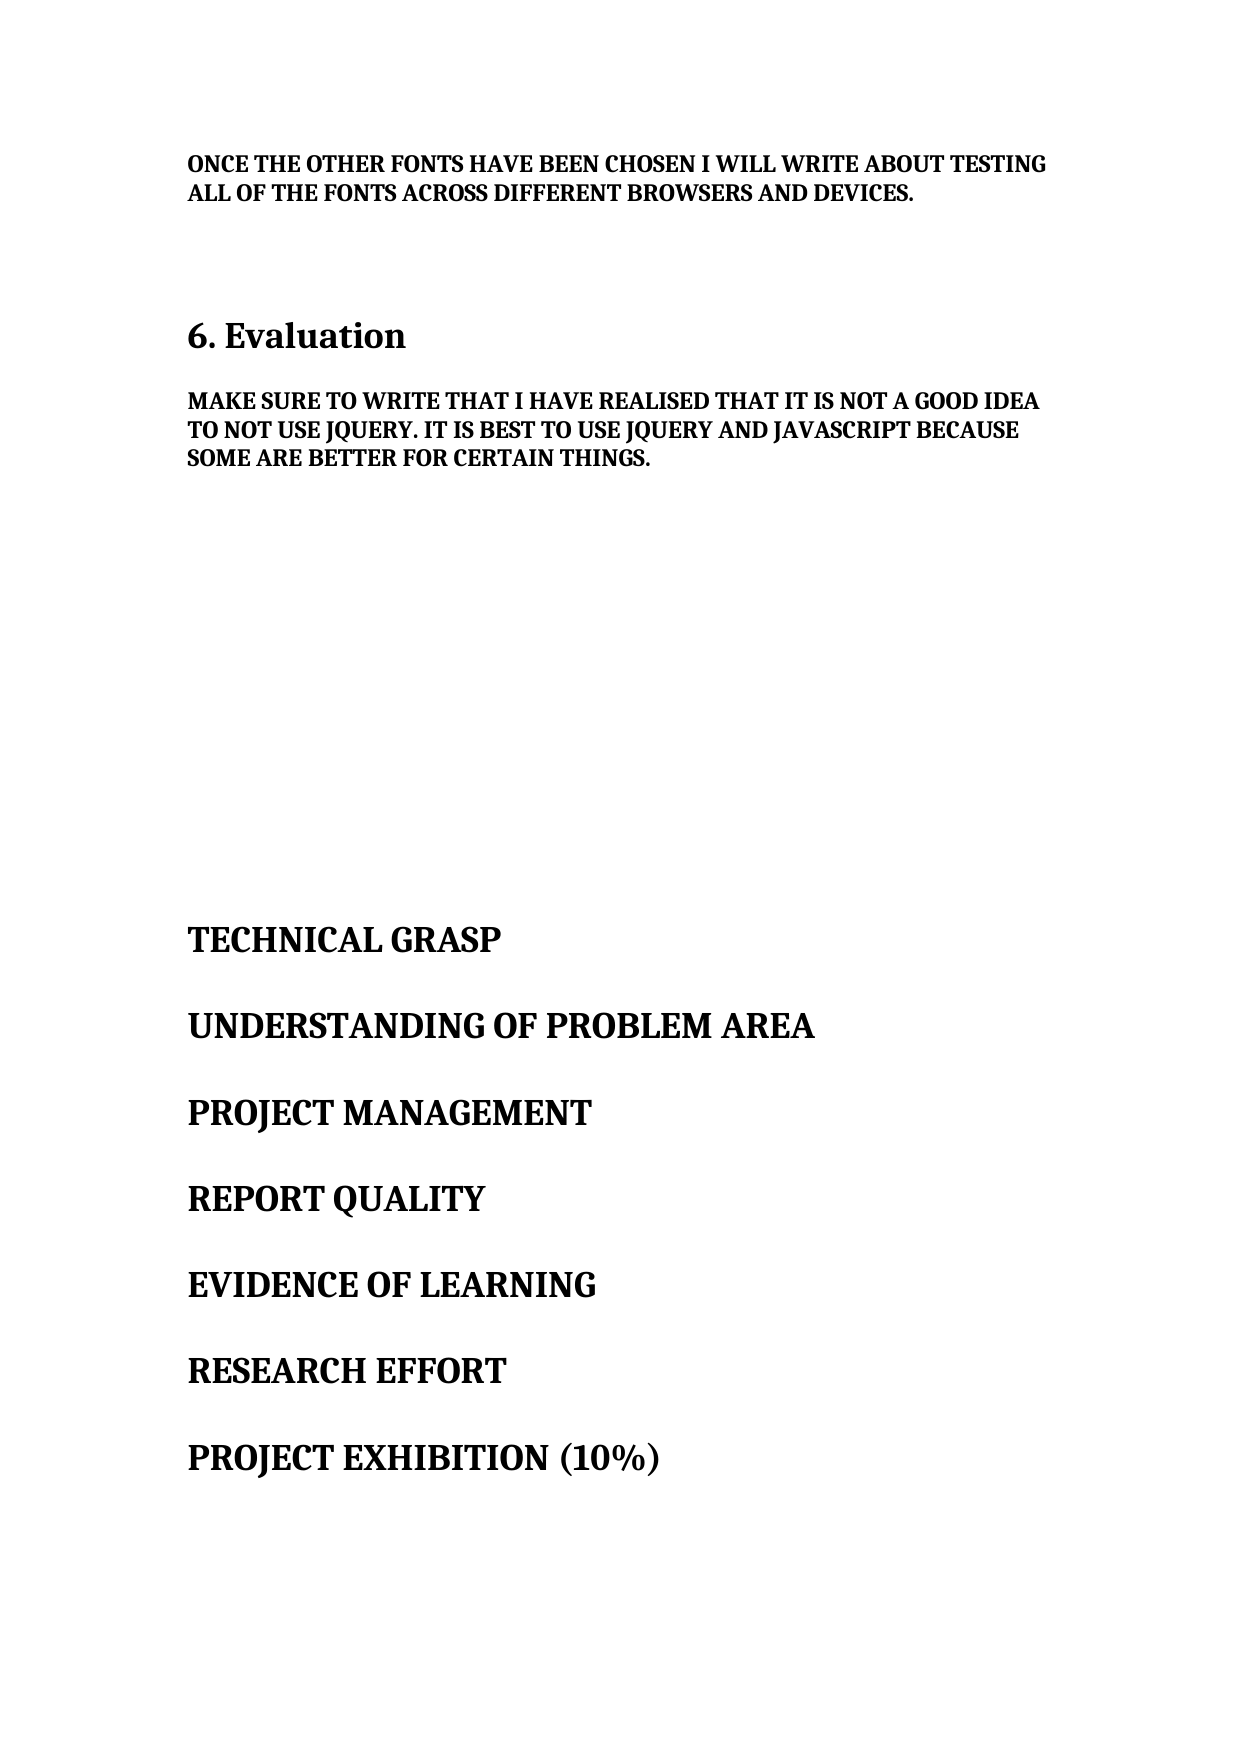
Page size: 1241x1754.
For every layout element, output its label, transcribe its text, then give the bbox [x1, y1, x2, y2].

subtitle 6. Evaluation [187, 315, 1053, 358]
text TECHNICAL GRASP [187, 919, 1053, 962]
text EVIDENCE OF LEARNING [187, 1264, 1053, 1307]
text ONCE THE OTHER FONTS HAVE BEEN CHOSEN I WILL WRITE ABOUT TESTING ALL OF THE FONTS ACROSS DIFFERENT BROWSERS AND DEVICES. [187, 150, 1053, 207]
text MAKE SURE TO WRITE THAT I HAVE REALISED THAT IT IS NOT A GOOD IDEA TO NOT USE JQUERY. IT IS BEST TO USE JQUERY AND JAVASCRIPT BECAUSE SOME ARE BETTER FOR CERTAIN THINGS. [187, 387, 1053, 473]
text PROJECT EXHIBITION (10%) [187, 1436, 1053, 1479]
text UNDERSTANDING OF PROBLEM AREA [187, 1005, 1053, 1048]
text PROJECT MANAGEMENT [187, 1091, 1053, 1134]
text RESEARCH EFFORT [187, 1350, 1053, 1393]
text REPORT QUALITY [187, 1177, 1053, 1221]
